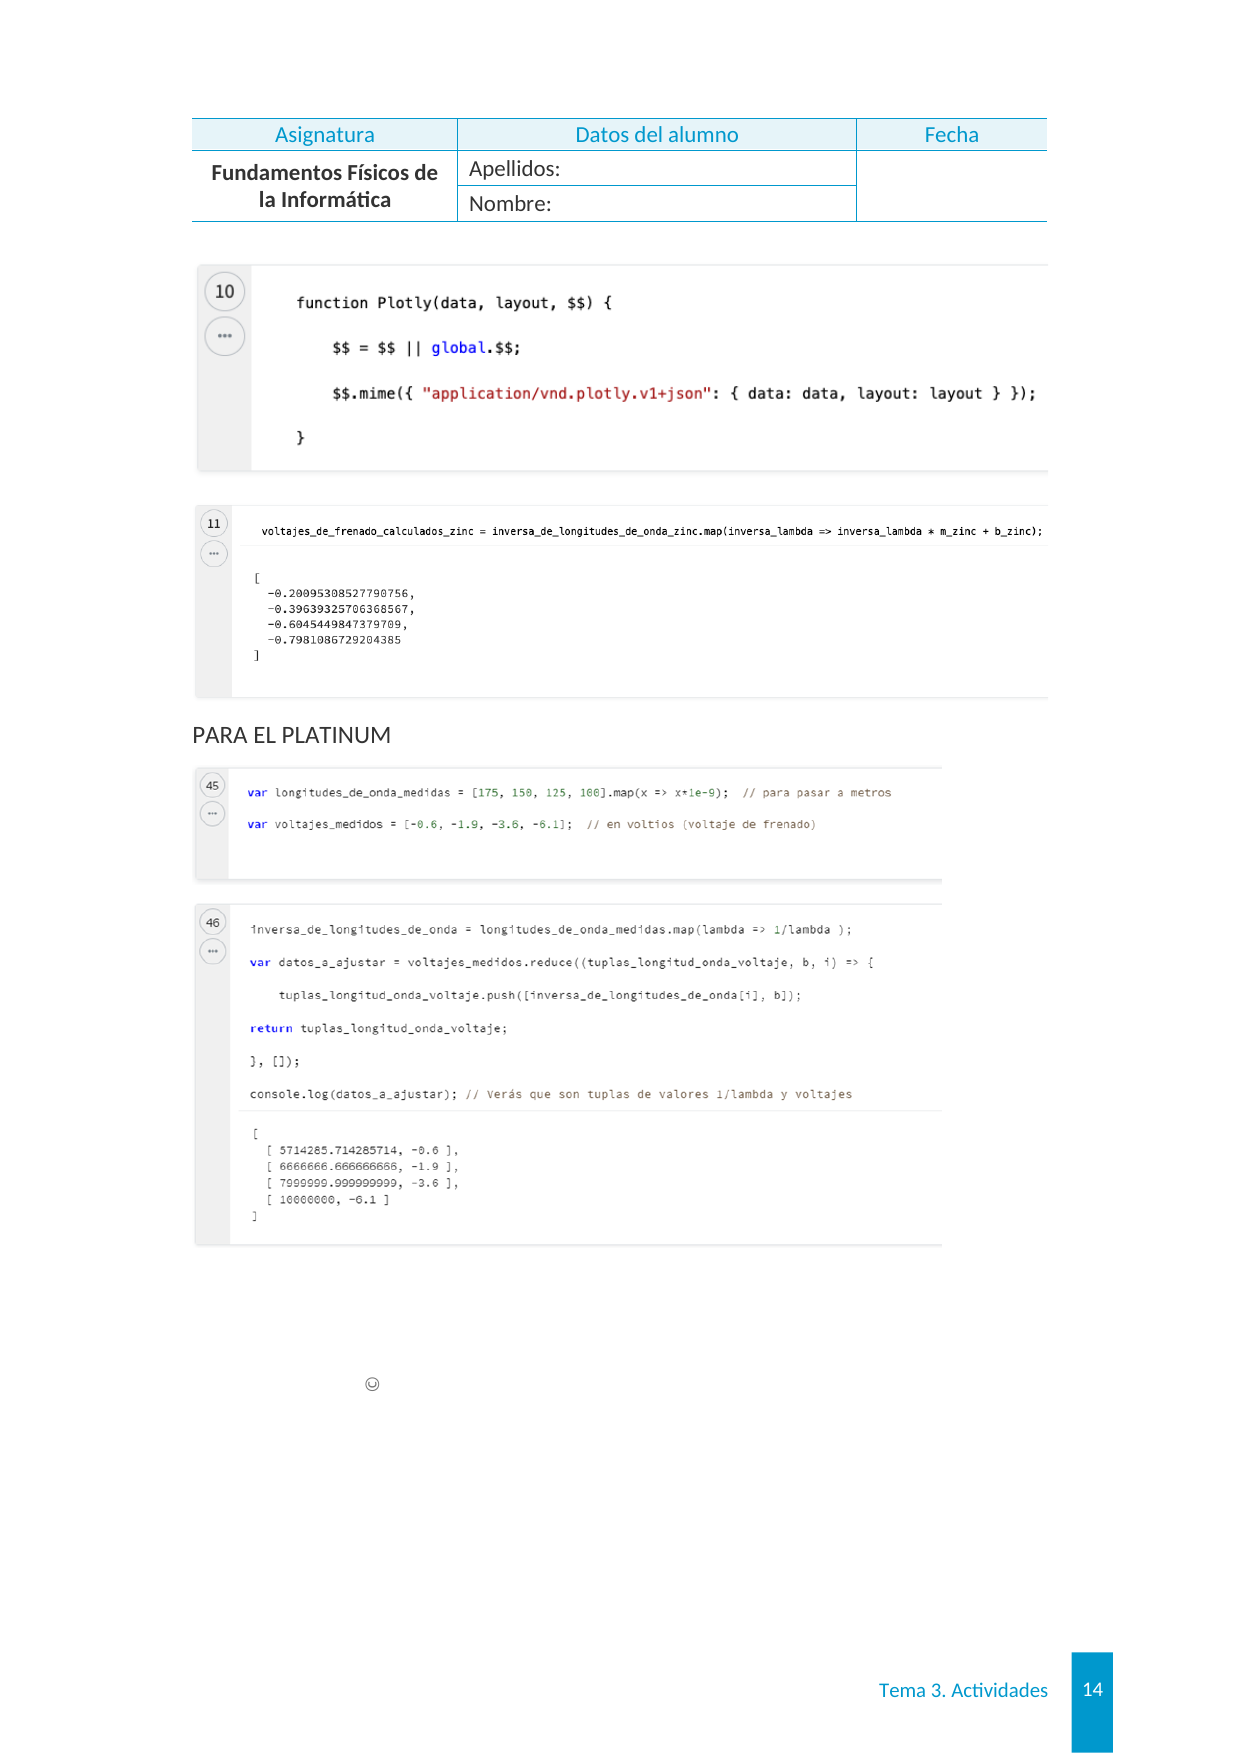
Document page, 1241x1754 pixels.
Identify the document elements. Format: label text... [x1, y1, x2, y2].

text PARA EL PLATINUM [192, 720, 1048, 750]
picture [192, 899, 942, 1248]
picture [192, 765, 942, 885]
picture [192, 498, 1049, 705]
picture [192, 252, 1049, 484]
